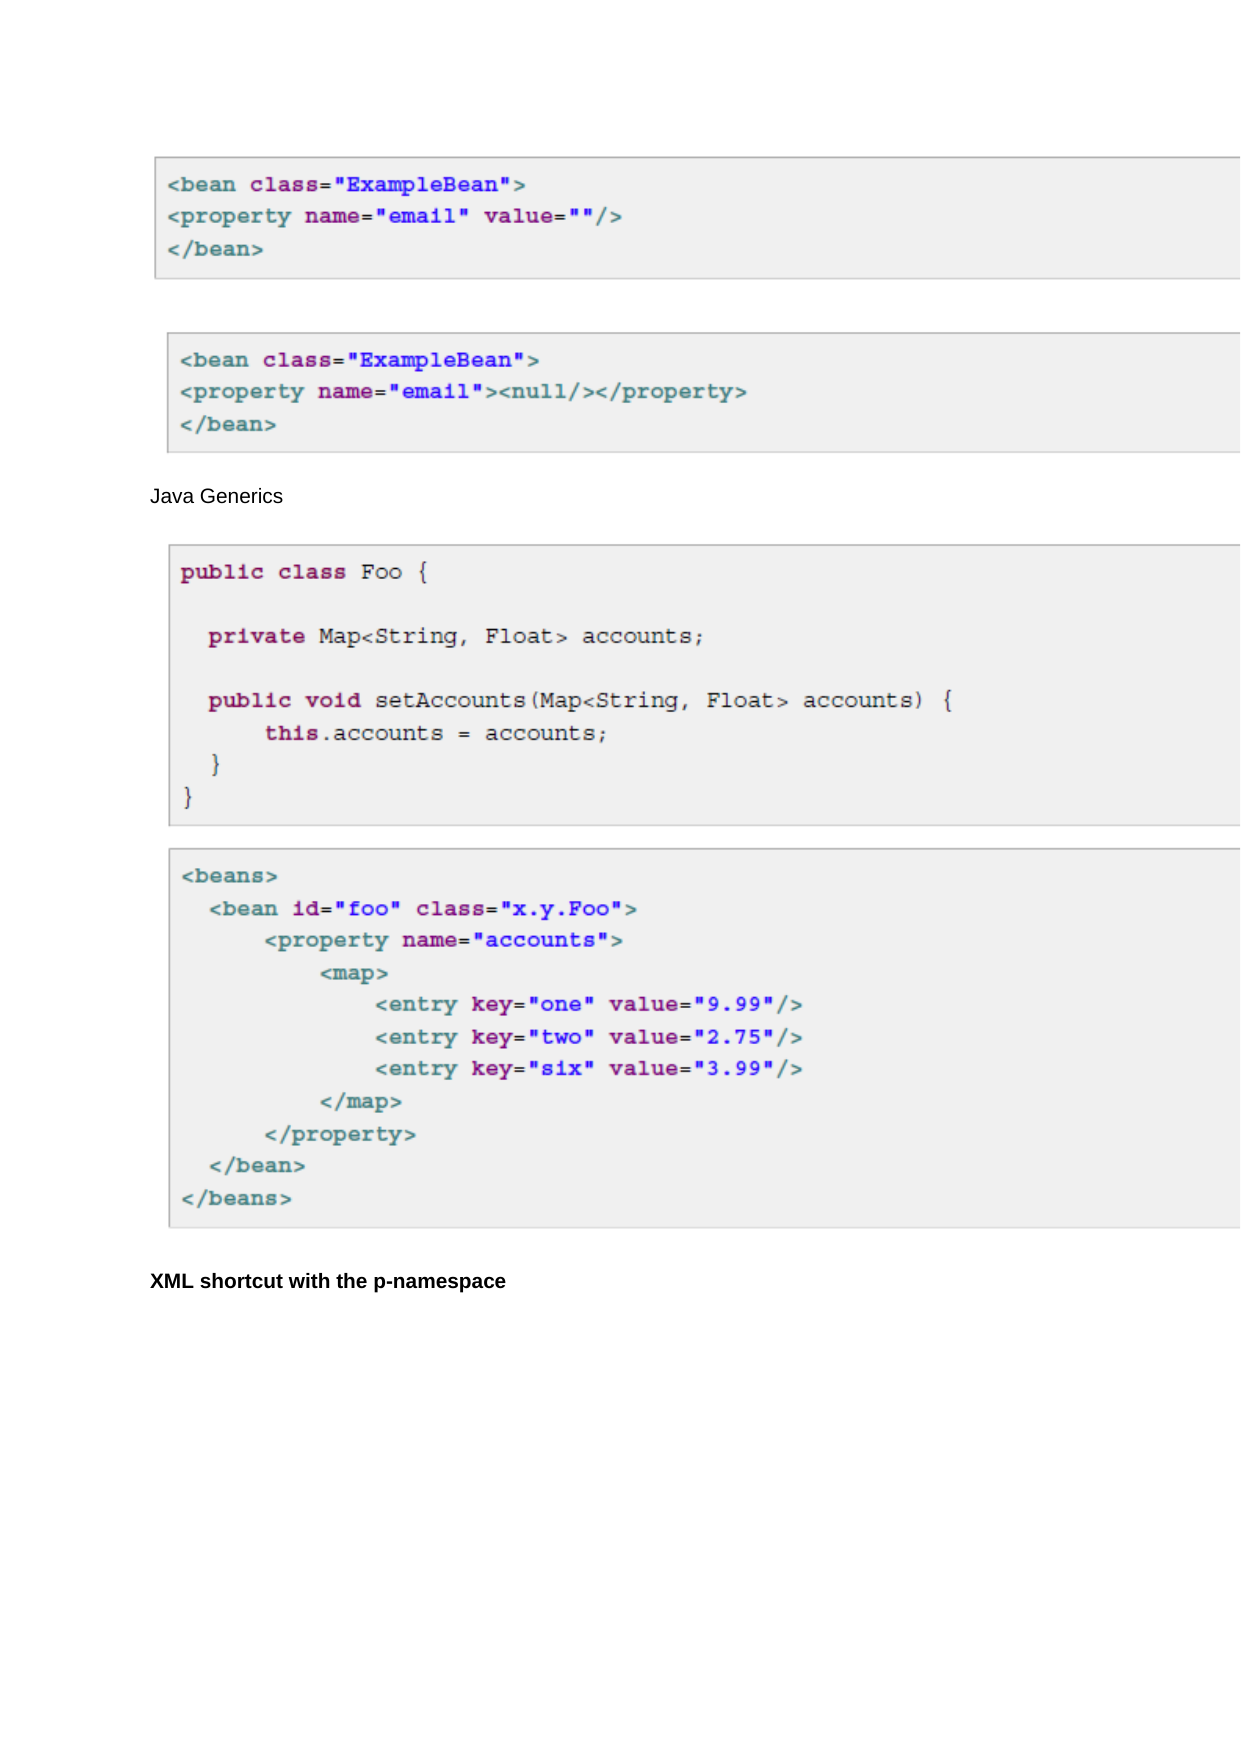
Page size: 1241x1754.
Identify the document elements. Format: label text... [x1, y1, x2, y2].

text XML shortcut with the p-namespace [150, 1269, 1090, 1293]
text Java Generics [150, 484, 1090, 508]
